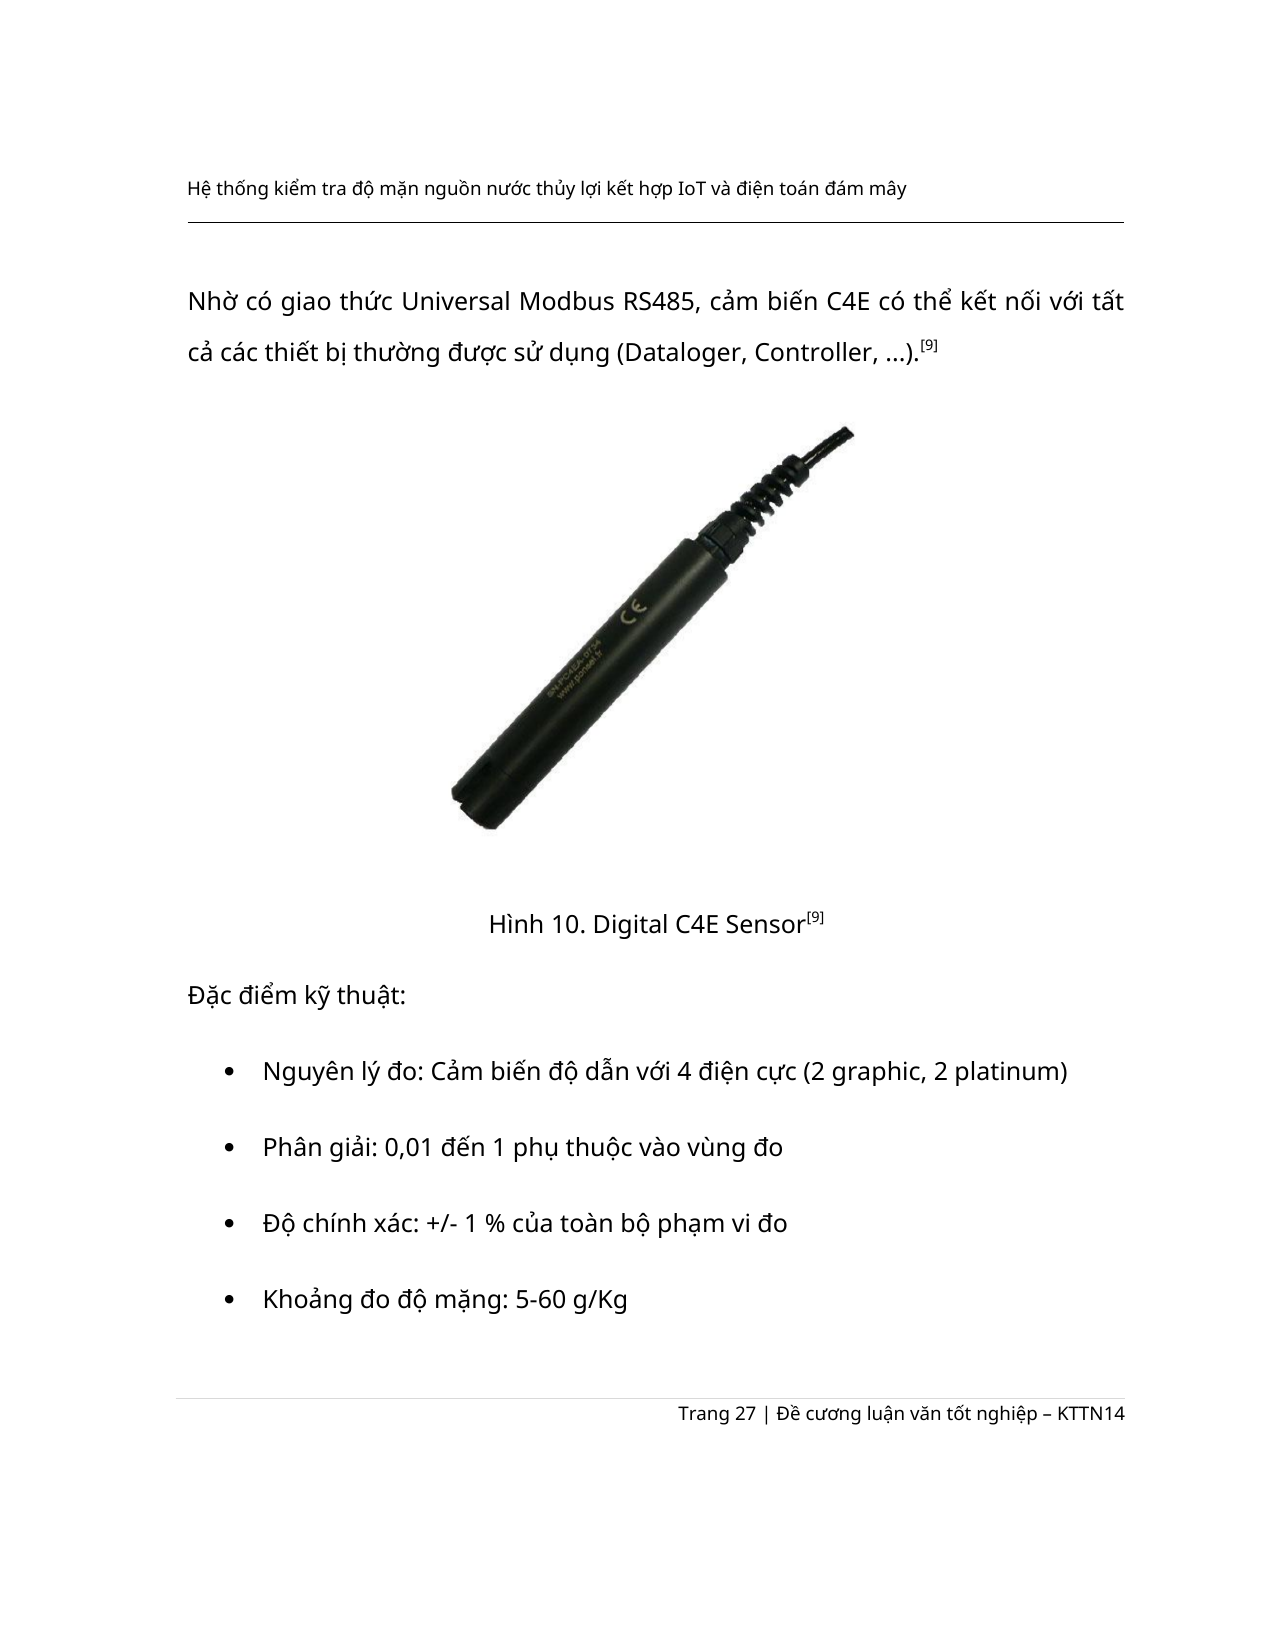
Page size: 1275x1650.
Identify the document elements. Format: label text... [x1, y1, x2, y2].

list Khoảng đo độ mặng: 5-60 g/Kg [225, 1282, 1125, 1316]
list Nguyên lý đo: Cảm biến độ dẫn với 4 điện cực (2 graphic, 2 platinum) [225, 1054, 1125, 1088]
picture [416, 411, 896, 865]
text Đặc điểm kỹ thuật: [187, 978, 1125, 1012]
text Hình 10. Digital C4E Sensor[9] [187, 906, 1125, 940]
list Độ chính xác: +/- 1 % của toàn bộ phạm vi đo [225, 1206, 1125, 1240]
text Nhờ có giao thức Universal Modbus RS485, cảm biến C4E có thể kết nối với tất cả các thiết bị thường được sử dụng (Dataloger, Controller, ...).[9] [187, 284, 1125, 369]
list Phân giải: 0,01 đến 1 phụ thuộc vào vùng đo [225, 1130, 1125, 1164]
